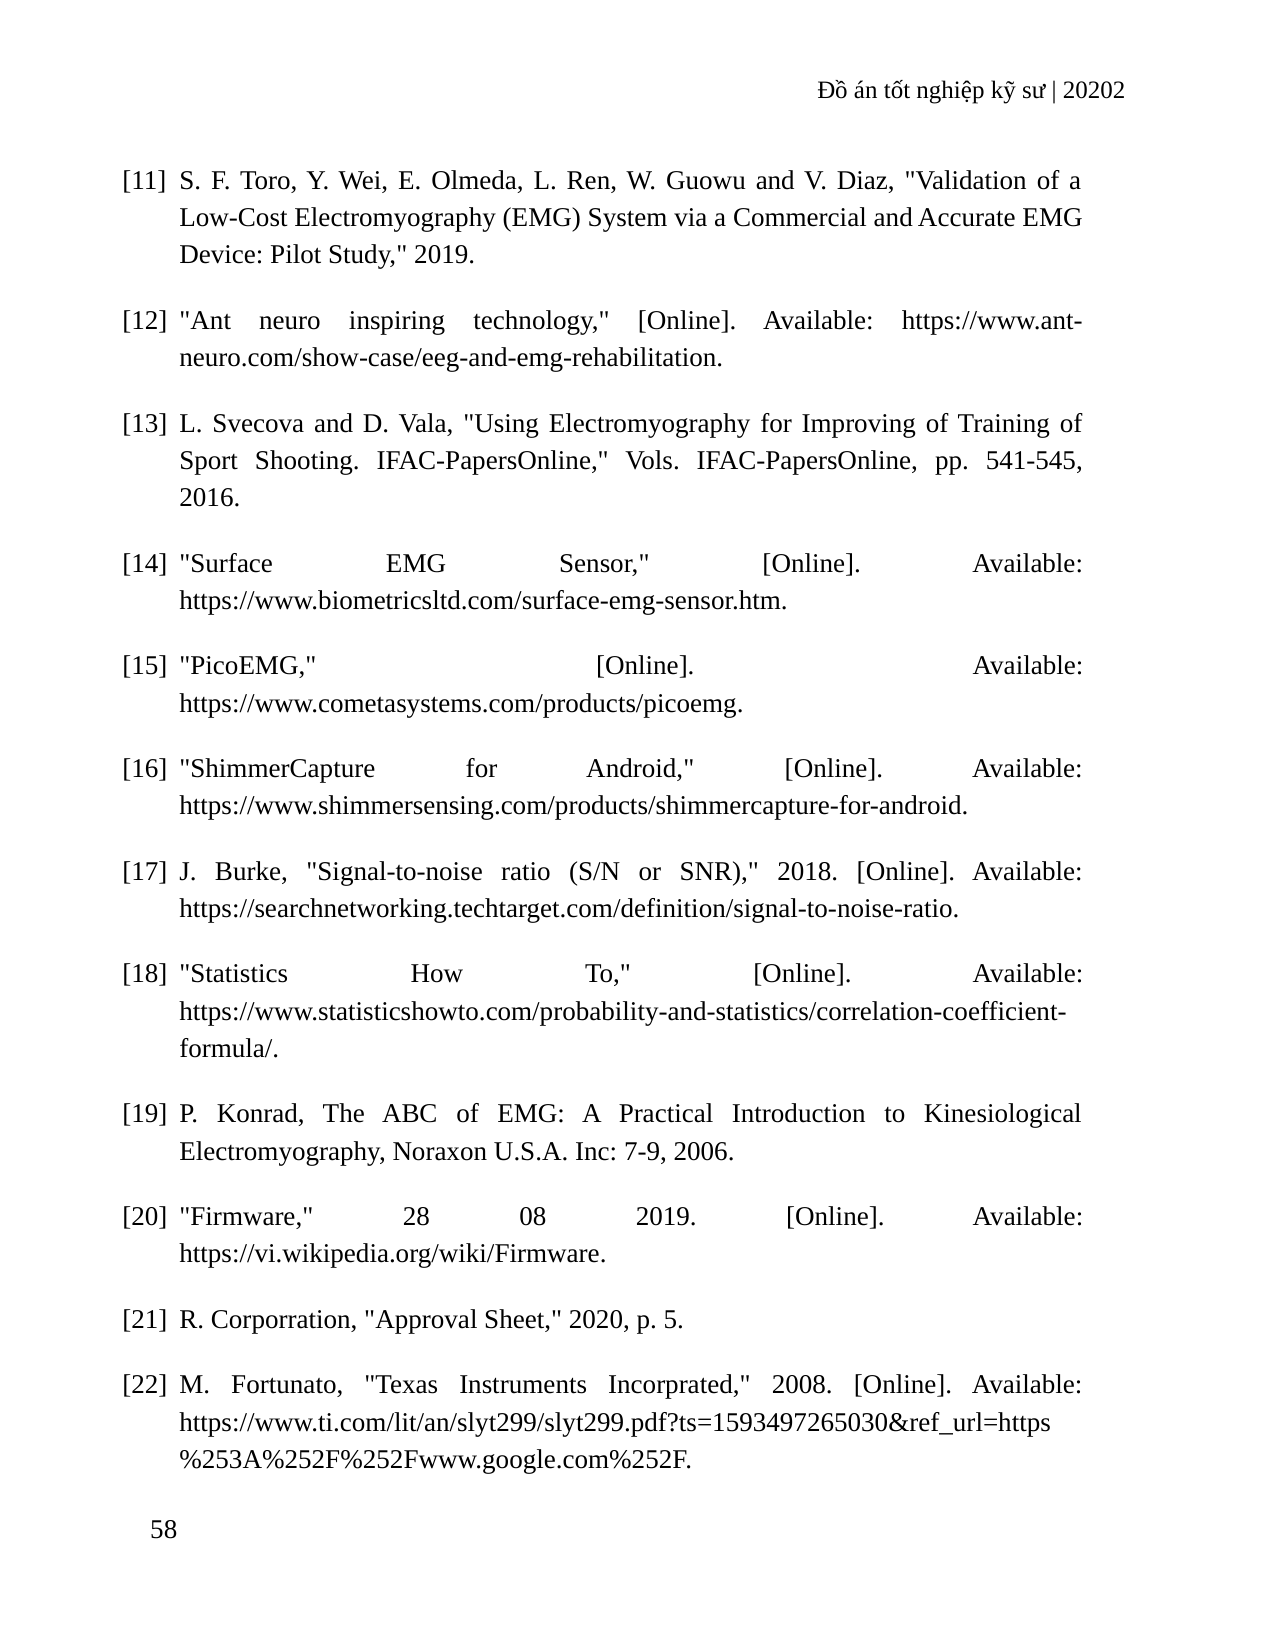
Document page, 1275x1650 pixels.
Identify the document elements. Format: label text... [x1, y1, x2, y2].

table_cell "Statistics How To," [Online]. Available: https://www.statisticshowto.com/probability-and-statistics/correlation-coefficient-formula/. [178, 944, 1095, 1083]
table_cell R. Corporration, "Approval Sheet," 2020, p. 5. [178, 1289, 1095, 1354]
table_cell [13] [120, 393, 177, 533]
table_cell L. Svecova and D. Vala, "Using Electromyography for Improving of Training of Sport Shooting. IFAC-PapersOnline," Vols. IFAC-PapersOnline, pp. 541-545, 2016. [178, 393, 1095, 533]
table_cell [15] [120, 635, 177, 738]
table_cell [20] [120, 1186, 177, 1289]
table_cell [11] [120, 150, 177, 290]
table_cell S. F. Toro, Y. Wei, E. Olmeda, L. Ren, W. Guowu and V. Diaz, "Validation of a Low-Cost Electromyography (EMG) System via a Commercial and Accurate EMG Device: Pilot Study," 2019. [178, 150, 1095, 290]
table_cell "Surface EMG Sensor," [Online]. Available: https://www.biometricsltd.com/surface-emg-sensor.htm. [178, 533, 1095, 635]
table_cell J. Burke, "Signal-to-noise ratio (S/N or SNR)," 2018. [Online]. Available: https://searchnetworking.techtarget.com/definition/signal-to-noise-ratio. [178, 841, 1095, 943]
table_cell [22] [120, 1354, 177, 1494]
table_cell [21] [120, 1289, 177, 1354]
table_cell [16] [120, 738, 177, 841]
table_cell "ShimmerCapture for Android," [Online]. Available: https://www.shimmersensing.com/products/shimmercapture-for-android. [178, 738, 1095, 841]
table_cell [12] [120, 290, 177, 393]
table_cell [19] [120, 1084, 177, 1186]
table_cell M. Fortunato, "Texas Instruments Incorprated," 2008. [Online]. Available: https://www.ti.com/lit/an/slyt299/slyt299.pdf?ts=1593497265030&ref_url=https%253A%252F%252Fwww.google.com%252F. [178, 1354, 1095, 1494]
table_cell [17] [120, 841, 177, 943]
table_cell "PicoEMG," [Online]. Available: https://www.cometasystems.com/products/picoemg. [178, 635, 1095, 738]
table_cell [18] [120, 944, 177, 1083]
table_cell P. Konrad, The ABC of EMG: A Practical Introduction to Kinesiological Electromyography, Noraxon U.S.A. Inc: 7-9, 2006. [178, 1084, 1095, 1186]
table_cell "Ant neuro inspiring technology," [Online]. Available: https://www.ant-neuro.com/show-case/eeg-and-emg-rehabilitation. [178, 290, 1095, 393]
table_cell "Firmware," 28 08 2019. [Online]. Available: https://vi.wikipedia.org/wiki/Firmware. [178, 1186, 1095, 1289]
table_cell [14] [120, 533, 177, 635]
